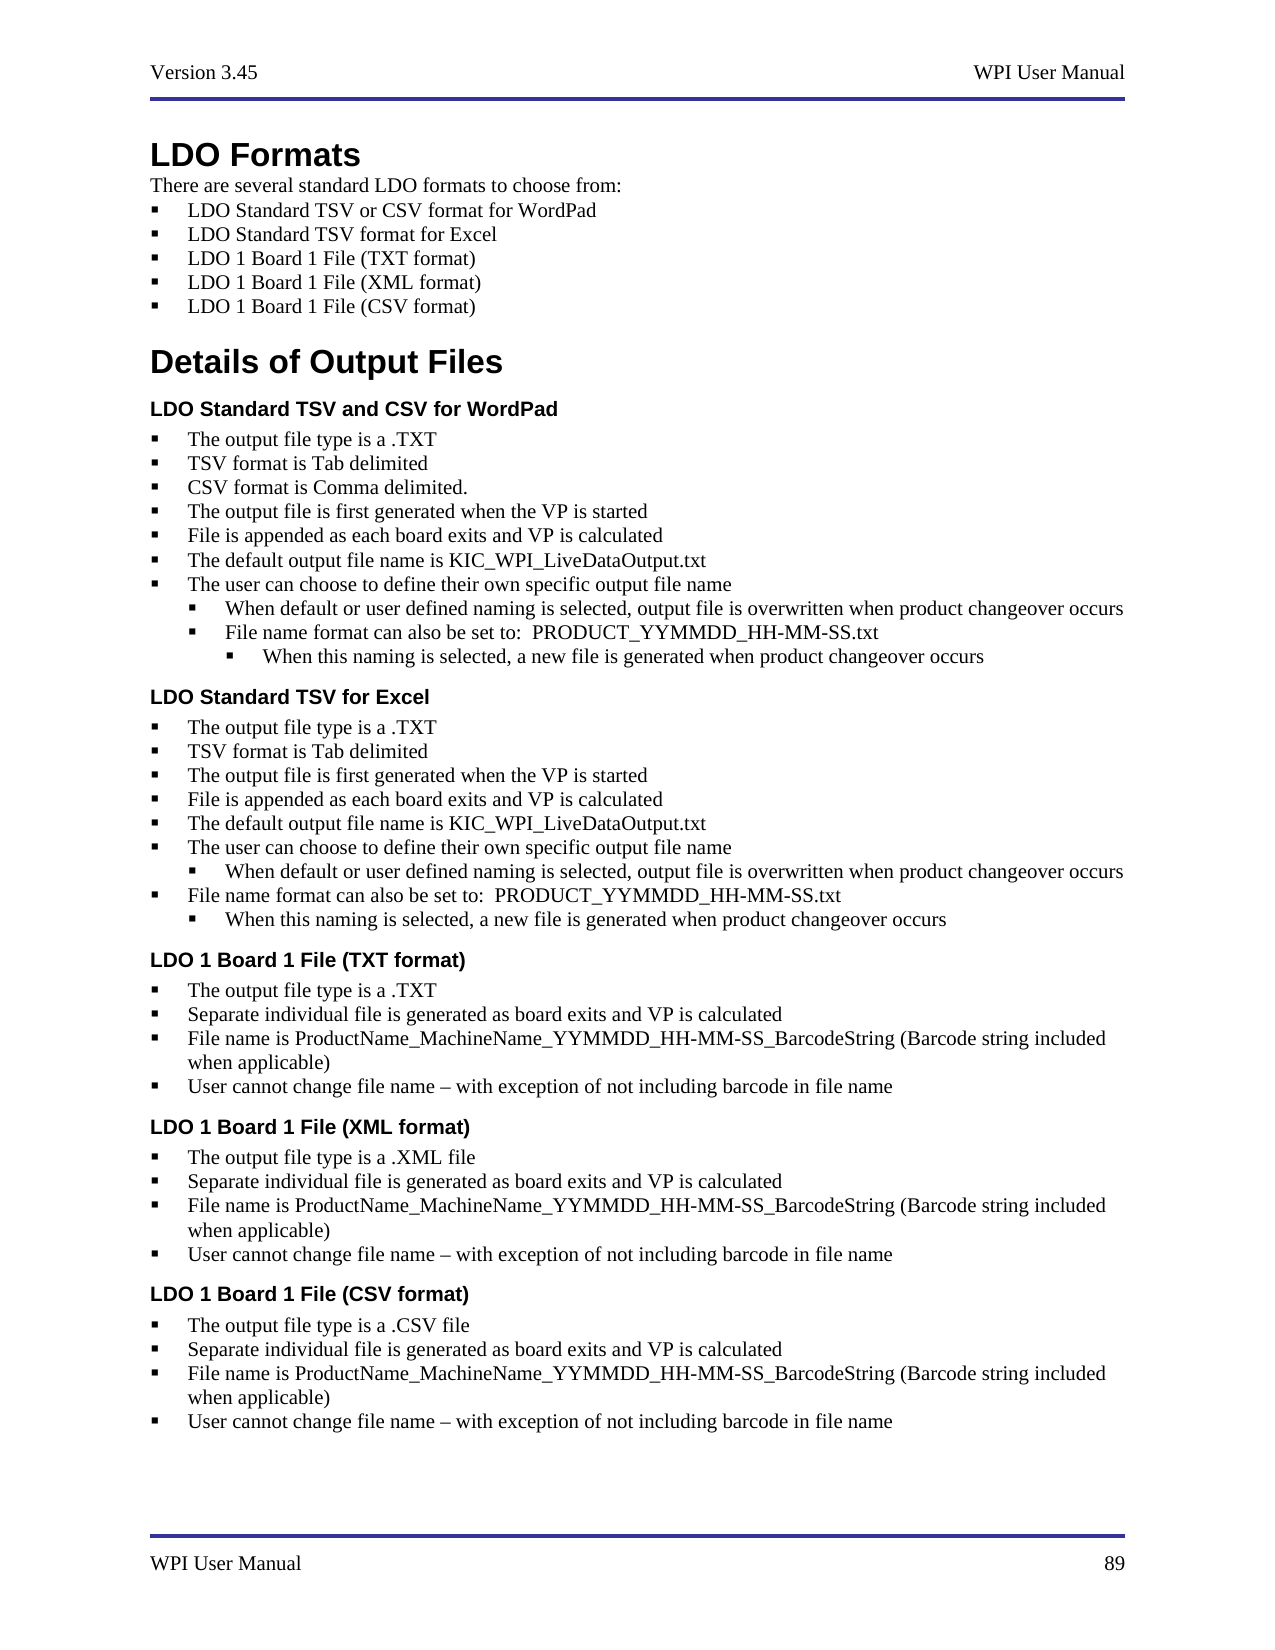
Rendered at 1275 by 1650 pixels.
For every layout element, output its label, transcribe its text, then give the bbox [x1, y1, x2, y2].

list TSV format is Tab delimited [150, 739, 1125, 763]
list The output file type is a .TXT [150, 427, 1125, 451]
list LDO Standard TSV format for Excel [150, 222, 1125, 246]
list CSV format is Comma delimited. [150, 475, 1125, 499]
list User cannot change file name – with exception of not including barcode in file name [150, 1409, 1125, 1433]
subtitle LDO Standard TSV and CSV for WordPad [150, 397, 1125, 421]
list The output file type is a .TXT [150, 715, 1125, 739]
list User cannot change file name – with exception of not including barcode in file name [150, 1242, 1125, 1266]
subtitle LDO 1 Board 1 File (CSV format) [150, 1282, 1125, 1306]
list The default output file name is KIC_WPI_LiveDataOutput.txt [150, 547, 1125, 572]
list File name format can also be set to: PRODUCT_YYMMDD_HH-MM-SS.txt [187, 620, 1125, 644]
list File name is ProductName_MachineName_YYMMDD_HH-MM-SS_BarcodeString (Barcode string included when applicable) [150, 1193, 1125, 1242]
list LDO 1 Board 1 File (CSV format) [150, 294, 1125, 318]
subtitle Details of Output Files [150, 342, 1125, 380]
list User cannot change file name – with exception of not including barcode in file name [150, 1074, 1125, 1098]
list File is appended as each board exits and VP is calculated [150, 787, 1125, 811]
list The output file type is a .CSV file [150, 1312, 1125, 1337]
list The user can choose to define their own specific output file name [150, 835, 1125, 859]
list Separate individual file is generated as board exits and VP is calculated [150, 1169, 1125, 1193]
list TSV format is Tab delimited [150, 451, 1125, 475]
subtitle LDO Formats [150, 135, 1125, 173]
subtitle LDO 1 Board 1 File (XML format) [150, 1115, 1125, 1139]
list The output file type is a .XML file [150, 1145, 1125, 1169]
list Separate individual file is generated as board exits and VP is calculated [150, 1337, 1125, 1361]
list When this naming is selected, a new file is generated when product changeover occurs [187, 907, 1125, 931]
list LDO 1 Board 1 File (TXT format) [150, 246, 1125, 270]
list The output file type is a .TXT [150, 978, 1125, 1002]
list LDO 1 Board 1 File (XML format) [150, 270, 1125, 294]
list File name is ProductName_MachineName_YYMMDD_HH-MM-SS_BarcodeString (Barcode string included when applicable) [150, 1361, 1125, 1409]
list Separate individual file is generated as board exits and VP is calculated [150, 1002, 1125, 1026]
list When default or user defined naming is selected, output file is overwritten when product changeover occurs [187, 596, 1125, 620]
list When this naming is selected, a new file is generated when product changeover occurs [225, 644, 1125, 668]
list The output file is first generated when the VP is started [150, 763, 1125, 787]
list File name format can also be set to: PRODUCT_YYMMDD_HH-MM-SS.txt [150, 883, 1125, 907]
text There are several standard LDO formats to choose from: [150, 173, 1125, 197]
list The user can choose to define their own specific output file name [150, 572, 1125, 596]
list File is appended as each board exits and VP is calculated [150, 523, 1125, 547]
list The default output file name is KIC_WPI_LiveDataOutput.txt [150, 811, 1125, 835]
list The output file is first generated when the VP is started [150, 499, 1125, 523]
list When default or user defined naming is selected, output file is overwritten when product changeover occurs [187, 859, 1125, 883]
list File name is ProductName_MachineName_YYMMDD_HH-MM-SS_BarcodeString (Barcode string included when applicable) [150, 1026, 1125, 1074]
subtitle LDO 1 Board 1 File (TXT format) [150, 948, 1125, 972]
subtitle LDO Standard TSV for Excel [150, 684, 1125, 708]
list LDO Standard TSV or CSV format for WordPad [150, 197, 1125, 222]
